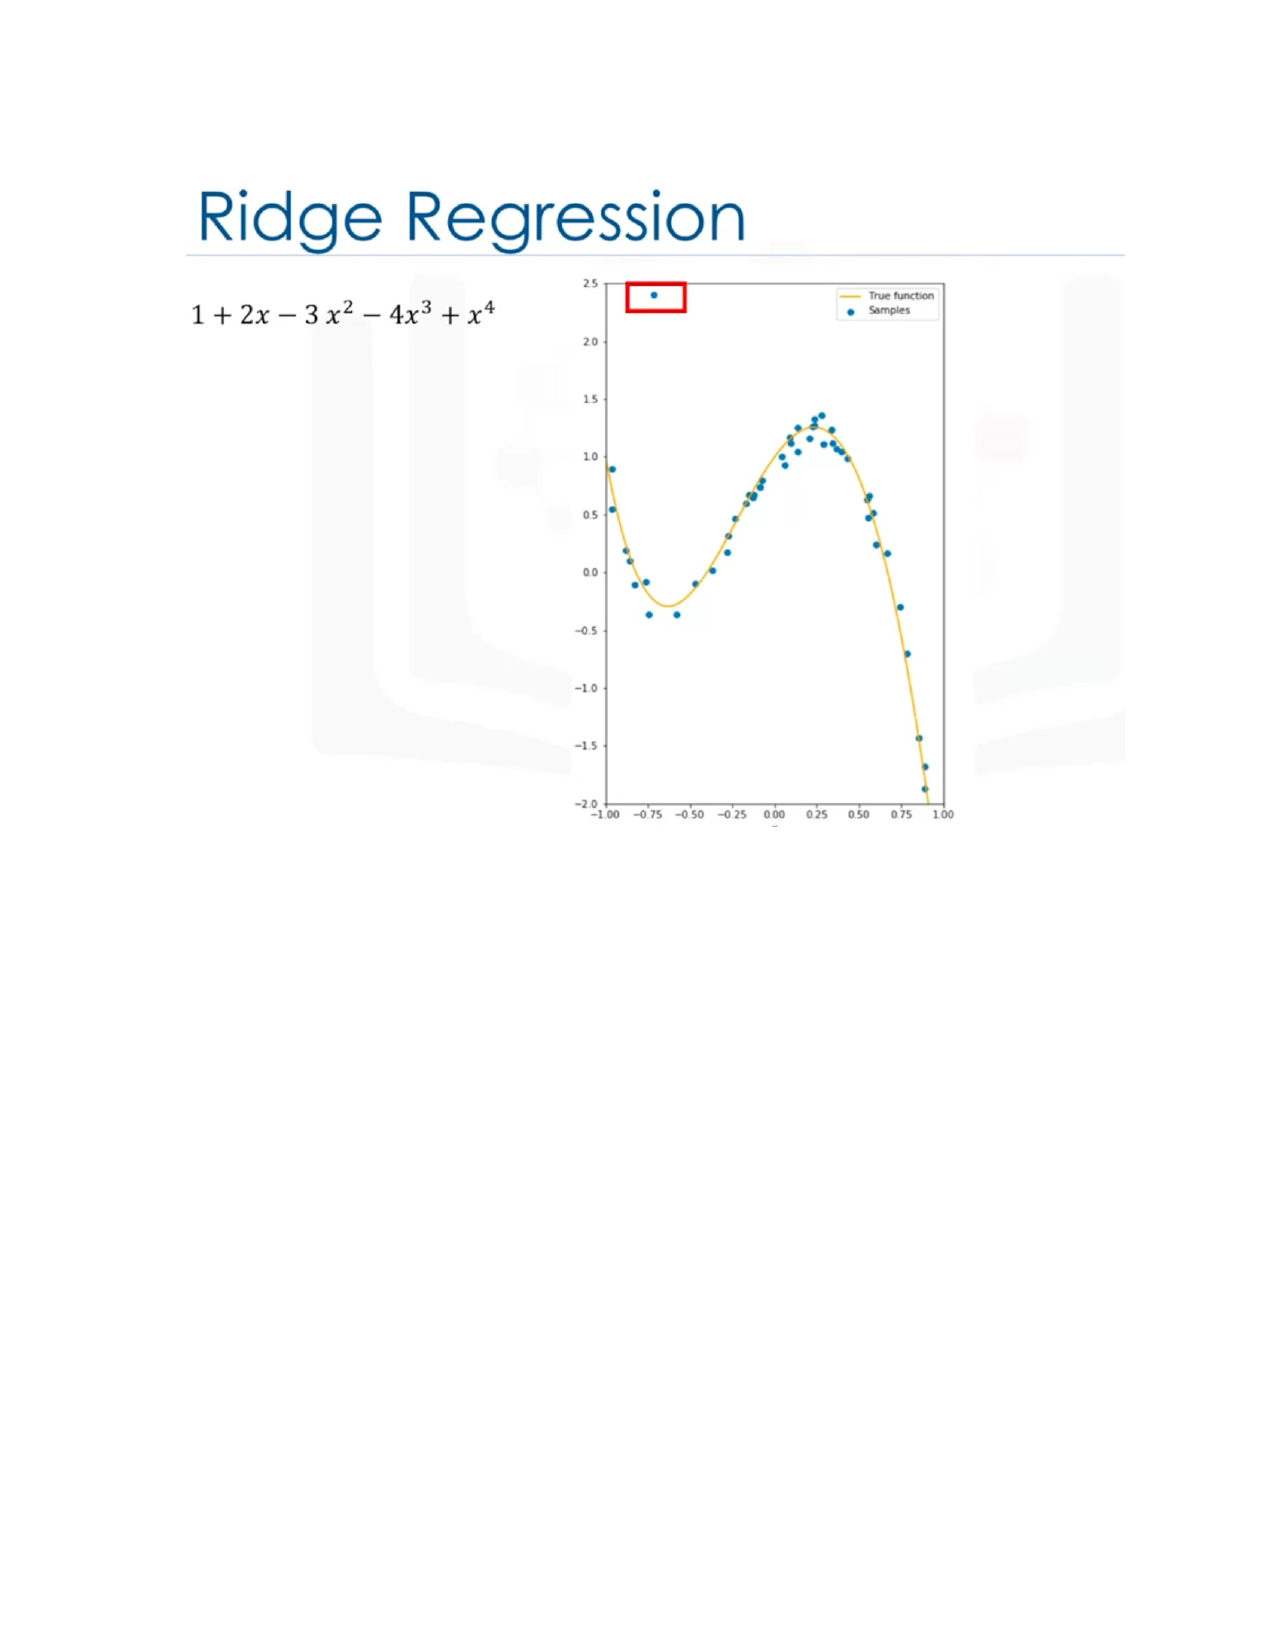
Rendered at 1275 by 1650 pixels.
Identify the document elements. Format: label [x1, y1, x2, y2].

picture [150, 150, 1125, 827]
